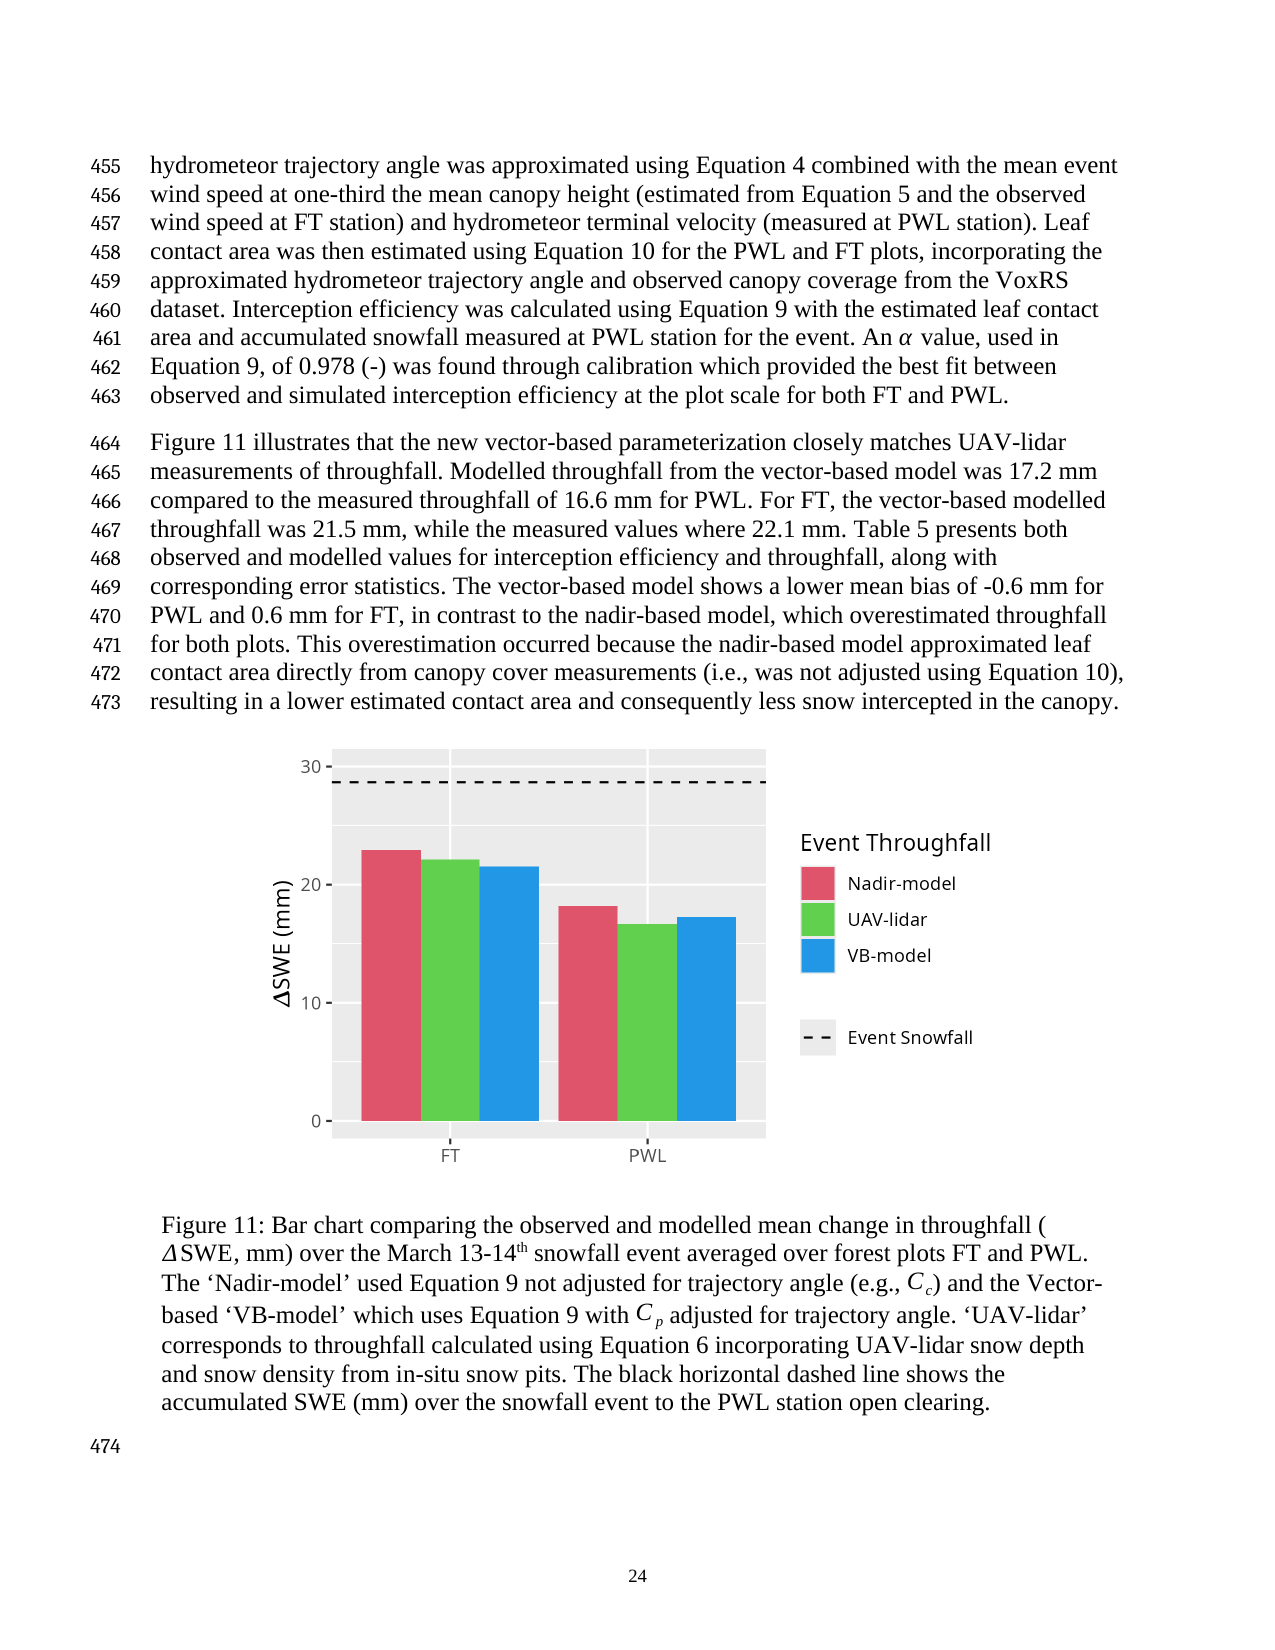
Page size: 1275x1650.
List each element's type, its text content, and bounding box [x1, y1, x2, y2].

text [150, 150, 1125, 409]
table_header Figure 11: Bar chart comparing the observed and modelled mean change in throughfall (, mm) over the March 13-14th snowfall event averaged over forest plots FT and PWL. The ‘Nadir-model’ used Equation 9 not adjusted for trajectory angle (e.g., ) and the Vector-based ‘VB-model’ which uses Equation 9 with adjusted for trajectory angle. ‘UAV-lidar’ corresponds to throughfall calculated using Equation 6 incorporating UAV-lidar snow depth and snow density from in-situ snow pits. The black horizontal dashed line shows the accumulated SWE (mm) over the snowfall event to the PWL station open clearing. [150, 734, 1125, 1434]
text Figure 11 illustrates that the new vector-based parameterization closely matches UAV-lidar measurements of throughfall. Modelled throughfall from the vector-based model was 17.2 mm compared to the measured throughfall of 16.6 mm for PWL. For FT, the vector-based modelled throughfall was 21.5 mm, while the measured values where 22.1 mm. Table 5 presents both observed and modelled values for interception efficiency and throughfall, along with corresponding error statistics. The vector-based model shows a lower mean bias of -0.6 mm for PWL and 0.6 mm for FT, in contrast to the nadir-based model, which overestimated throughfall for both plots. This overestimation occurred because the nadir-based model approximated leaf contact area directly from canopy cover measurements (i.e., was not adjusted using Equation 10), resulting in a lower estimated contact area and consequently less snow intercepted in the canopy. [150, 427, 1125, 715]
picture [261, 737, 1014, 1189]
